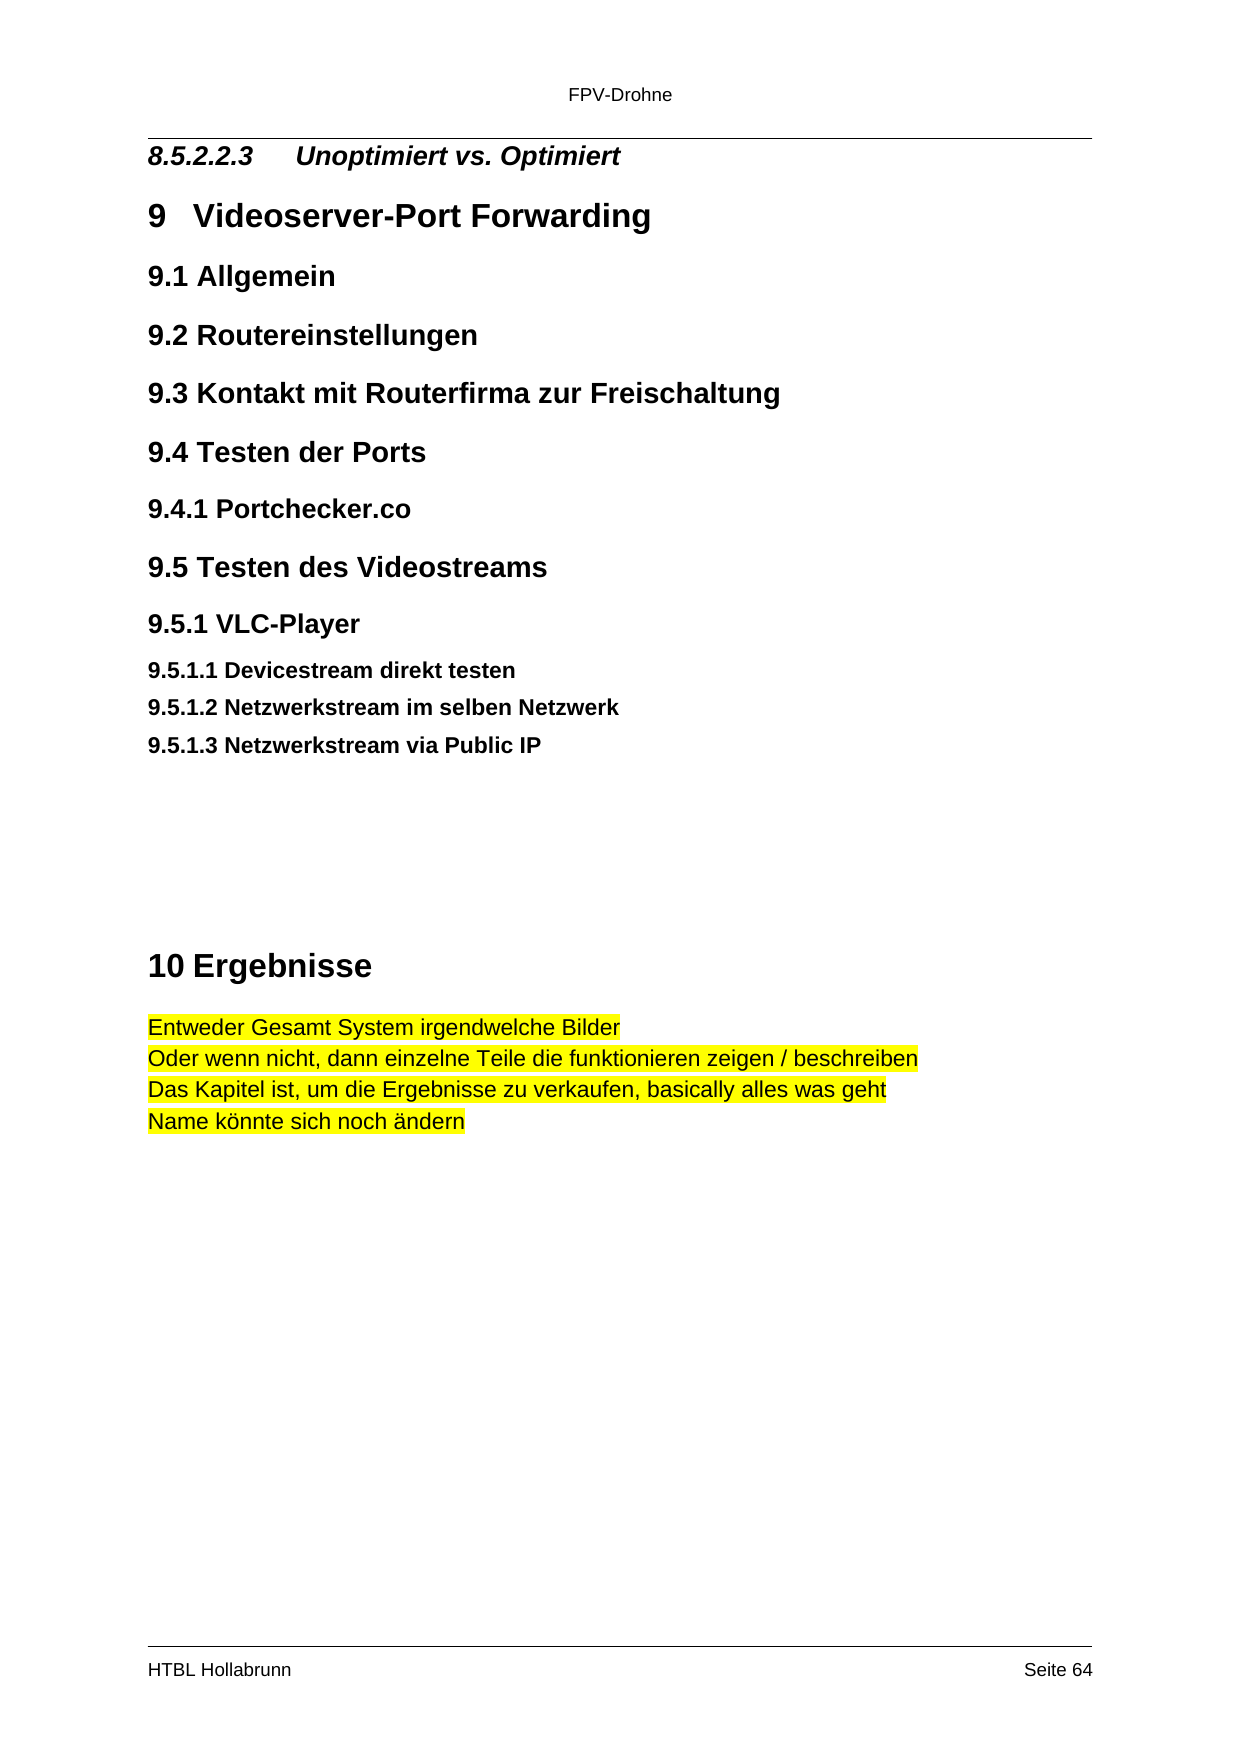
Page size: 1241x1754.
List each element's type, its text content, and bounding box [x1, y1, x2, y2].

text Entweder Gesamt System irgendwelche Bilder [148, 1009, 1092, 1040]
subtitle Devicestream direkt testen [148, 652, 1092, 683]
subtitle Ergebnisse [148, 946, 1092, 984]
subtitle Allgemein [148, 259, 1092, 293]
subtitle Unoptimiert vs. Optimiert [148, 139, 1092, 171]
subtitle Testen des Videostreams [148, 549, 1092, 583]
subtitle Netzwerkstream via Public IP [148, 727, 1092, 758]
subtitle Testen der Ports [148, 435, 1092, 468]
text Oder wenn nicht, dann einzelne Teile die funktionieren zeigen / beschreiben [148, 1040, 1092, 1072]
subtitle Videoserver-Port Forwarding [148, 196, 1092, 234]
subtitle VLC-Player [148, 608, 1092, 639]
subtitle Kontakt mit Routerfirma zur Freischaltung [148, 376, 1092, 410]
subtitle Portchecker.co [148, 493, 1092, 524]
text Das Kapitel ist, um die Ergebnisse zu verkaufen, basically alles was geht [148, 1072, 1092, 1103]
subtitle Routereinstellungen [148, 318, 1092, 351]
subtitle Netzwerkstream im selben Netzwerk [148, 689, 1092, 721]
text Name könnte sich noch ändern [148, 1103, 1092, 1134]
